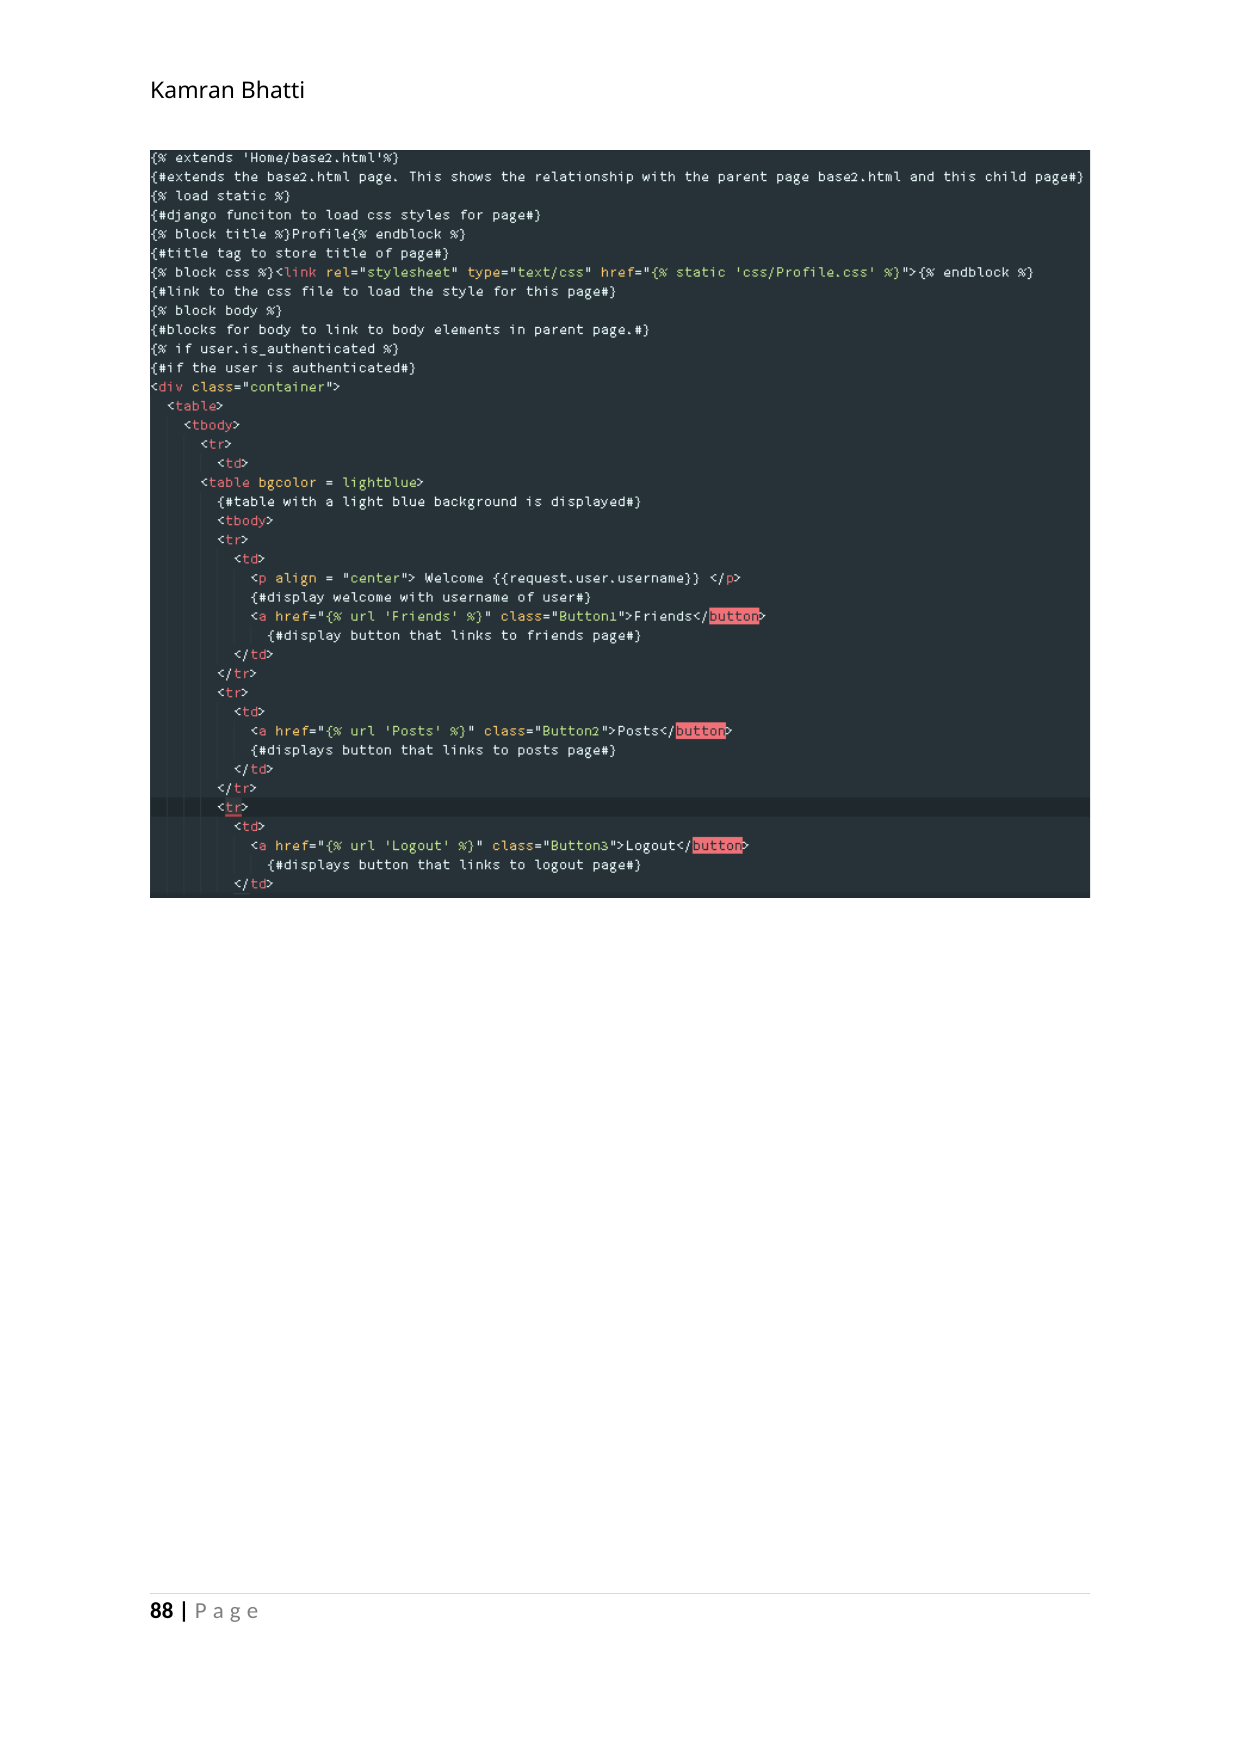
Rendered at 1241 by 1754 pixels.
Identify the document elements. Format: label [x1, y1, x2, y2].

picture [150, 150, 1091, 898]
